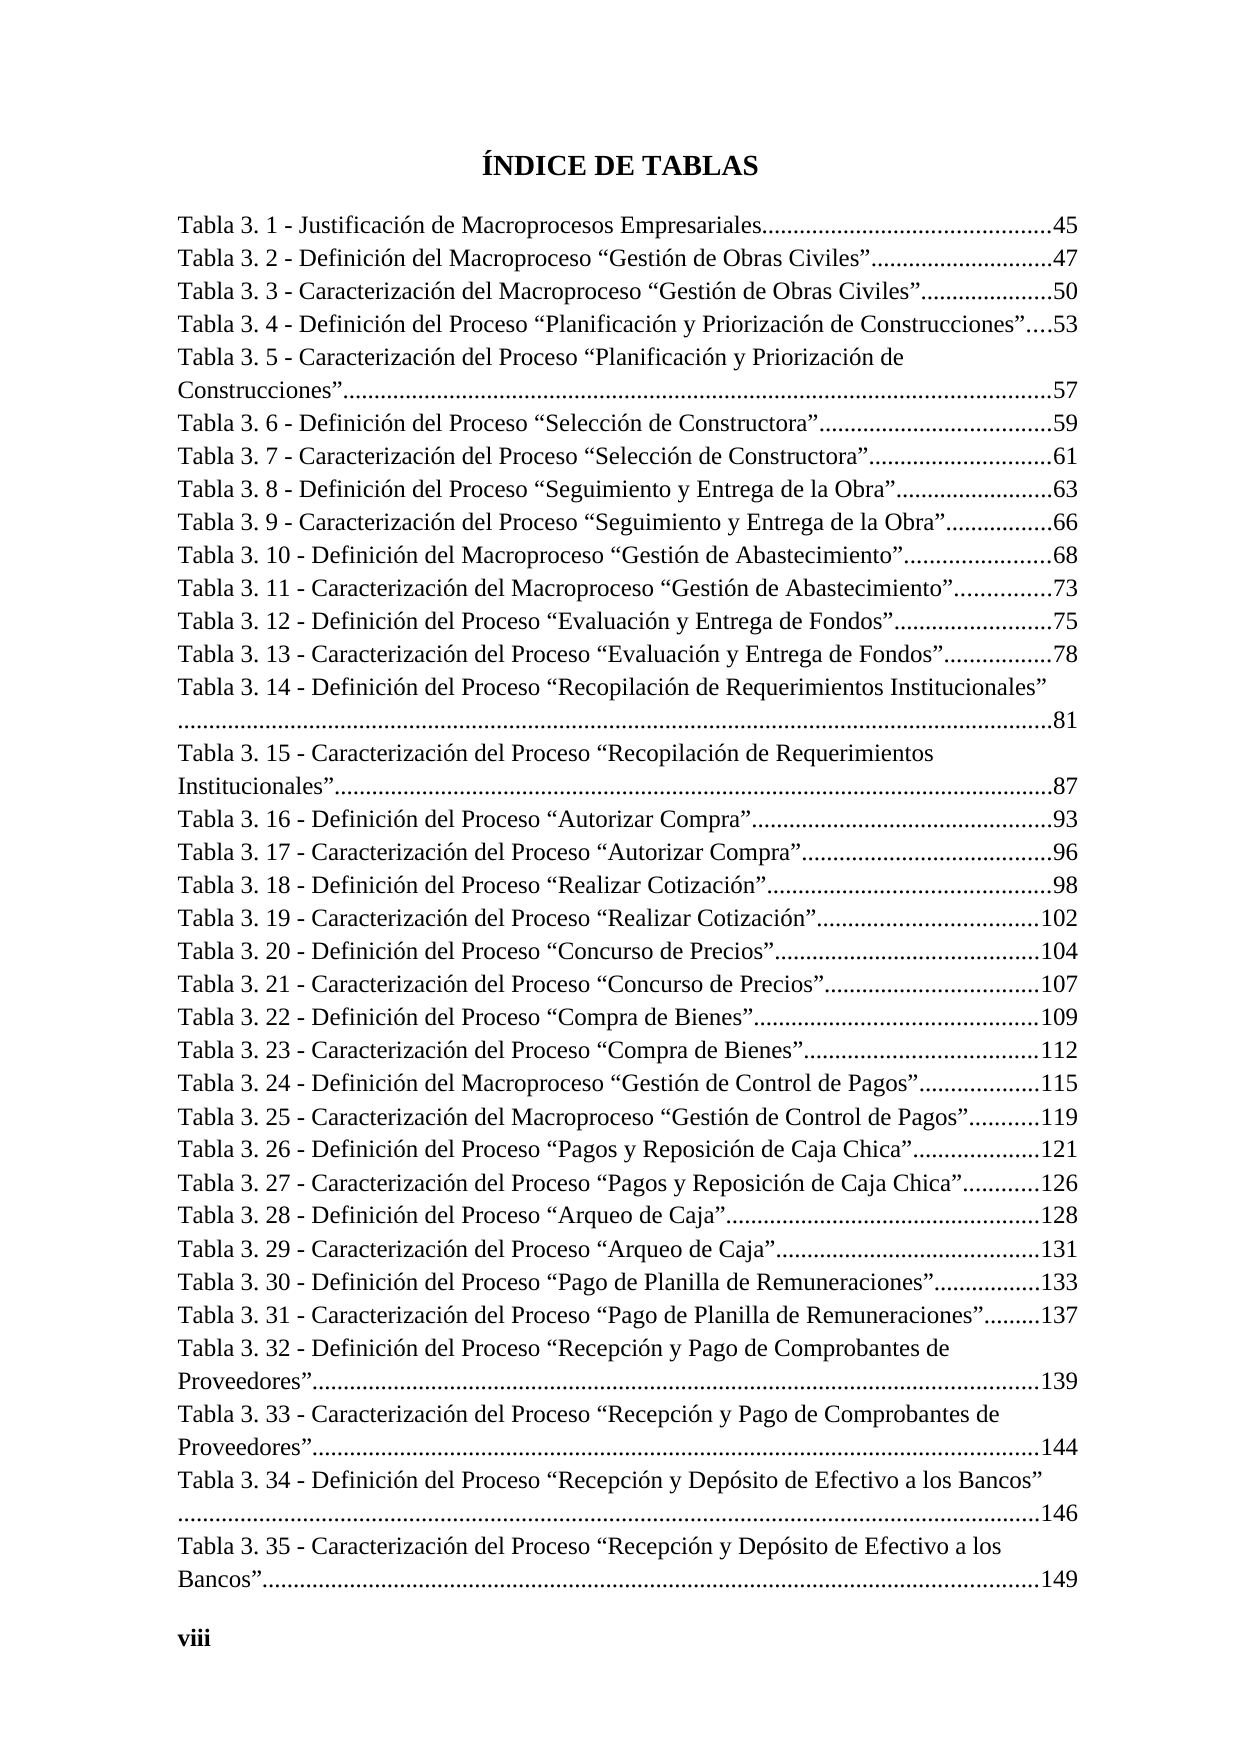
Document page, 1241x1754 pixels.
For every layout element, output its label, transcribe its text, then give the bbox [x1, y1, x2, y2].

text Tabla 3. 15 - Caracterización del Proceso “Recopilación de Requerimientos Institucionales” 87 [177, 738, 1063, 800]
text Tabla 3. 35 - Caracterización del Proceso “Recepción y Depósito de Efectivo a los Bancos” 149 [177, 1531, 1063, 1593]
text Tabla 3. 18 - Definición del Proceso “Realizar Cotización” 98 [177, 870, 1063, 899]
text Tabla 3. 6 - Definición del Proceso “Selección de Constructora” 59 [177, 408, 1063, 437]
text Tabla 3. 33 - Caracterización del Proceso “Recepción y Pago de Comprobantes de Proveedores” 144 [177, 1399, 1063, 1461]
text Tabla 3. 32 - Definición del Proceso “Recepción y Pago de Comprobantes de Proveedores” 139 [177, 1333, 1063, 1394]
text Tabla 3. 12 - Definición del Proceso “Evaluación y Entrega de Fondos” 75 [177, 606, 1063, 635]
subtitle ÍNDICE DE TABLAS [177, 148, 1063, 181]
text Tabla 3. 25 - Caracterización del Macroproceso “Gestión de Control de Pagos” 119 [177, 1102, 1063, 1130]
text Tabla 3. 3 - Caracterización del Macroproceso “Gestión de Obras Civiles” 50 [177, 276, 1063, 305]
text Tabla 3. 22 - Definición del Proceso “Compra de Bienes” 109 [177, 1002, 1063, 1031]
text Tabla 3. 34 - Definición del Proceso “Recepción y Depósito de Efectivo a los Bancos” 146 [177, 1465, 1063, 1527]
text Tabla 3. 21 - Caracterización del Proceso “Concurso de Precios” 107 [177, 969, 1063, 998]
text Tabla 3. 2 - Definición del Macroproceso “Gestión de Obras Civiles” 47 [177, 243, 1063, 272]
text Tabla 3. 26 - Definición del Proceso “Pagos y Reposición de Caja Chica” 121 [177, 1134, 1063, 1163]
text Tabla 3. 9 - Caracterización del Proceso “Seguimiento y Entrega de la Obra” 66 [177, 507, 1063, 536]
text Tabla 3. 24 - Definición del Macroproceso “Gestión de Control de Pagos” 115 [177, 1068, 1063, 1097]
text Tabla 3. 10 - Definición del Macroproceso “Gestión de Abastecimiento” 68 [177, 540, 1063, 569]
text Tabla 3. 27 - Caracterización del Proceso “Pagos y Reposición de Caja Chica” 126 [177, 1168, 1063, 1196]
text Tabla 3. 23 - Caracterización del Proceso “Compra de Bienes” 112 [177, 1036, 1063, 1064]
text Tabla 3. 11 - Caracterización del Macroproceso “Gestión de Abastecimiento” 73 [177, 573, 1063, 602]
text Tabla 3. 7 - Caracterización del Proceso “Selección de Constructora” 61 [177, 441, 1063, 470]
text Tabla 3. 5 - Caracterización del Proceso “Planificación y Priorización de Construcciones” 57 [177, 342, 1063, 404]
text Tabla 3. 30 - Definición del Proceso “Pago de Planilla de Remuneraciones” 133 [177, 1267, 1063, 1295]
text Tabla 3. 17 - Caracterización del Proceso “Autorizar Compra” 96 [177, 837, 1063, 866]
text Tabla 3. 31 - Caracterización del Proceso “Pago de Planilla de Remuneraciones” 137 [177, 1300, 1063, 1328]
text Tabla 3. 4 - Definición del Proceso “Planificación y Priorización de Construcciones” 53 [177, 309, 1063, 338]
text Tabla 3. 14 - Definición del Proceso “Recopilación de Requerimientos Institucionales” 81 [177, 672, 1063, 734]
text Tabla 3. 1 - Justificación de Macroprocesos Empresariales 45 [177, 210, 1063, 239]
text Tabla 3. 13 - Caracterización del Proceso “Evaluación y Entrega de Fondos” 78 [177, 639, 1063, 668]
text Tabla 3. 8 - Definición del Proceso “Seguimiento y Entrega de la Obra” 63 [177, 474, 1063, 503]
text Tabla 3. 19 - Caracterización del Proceso “Realizar Cotización” 102 [177, 903, 1063, 932]
text Tabla 3. 20 - Definición del Proceso “Concurso de Precios” 104 [177, 936, 1063, 965]
text Tabla 3. 29 - Caracterización del Proceso “Arqueo de Caja” 131 [177, 1234, 1063, 1262]
text Tabla 3. 28 - Definición del Proceso “Arqueo de Caja” 128 [177, 1201, 1063, 1229]
text Tabla 3. 16 - Definición del Proceso “Autorizar Compra” 93 [177, 804, 1063, 833]
